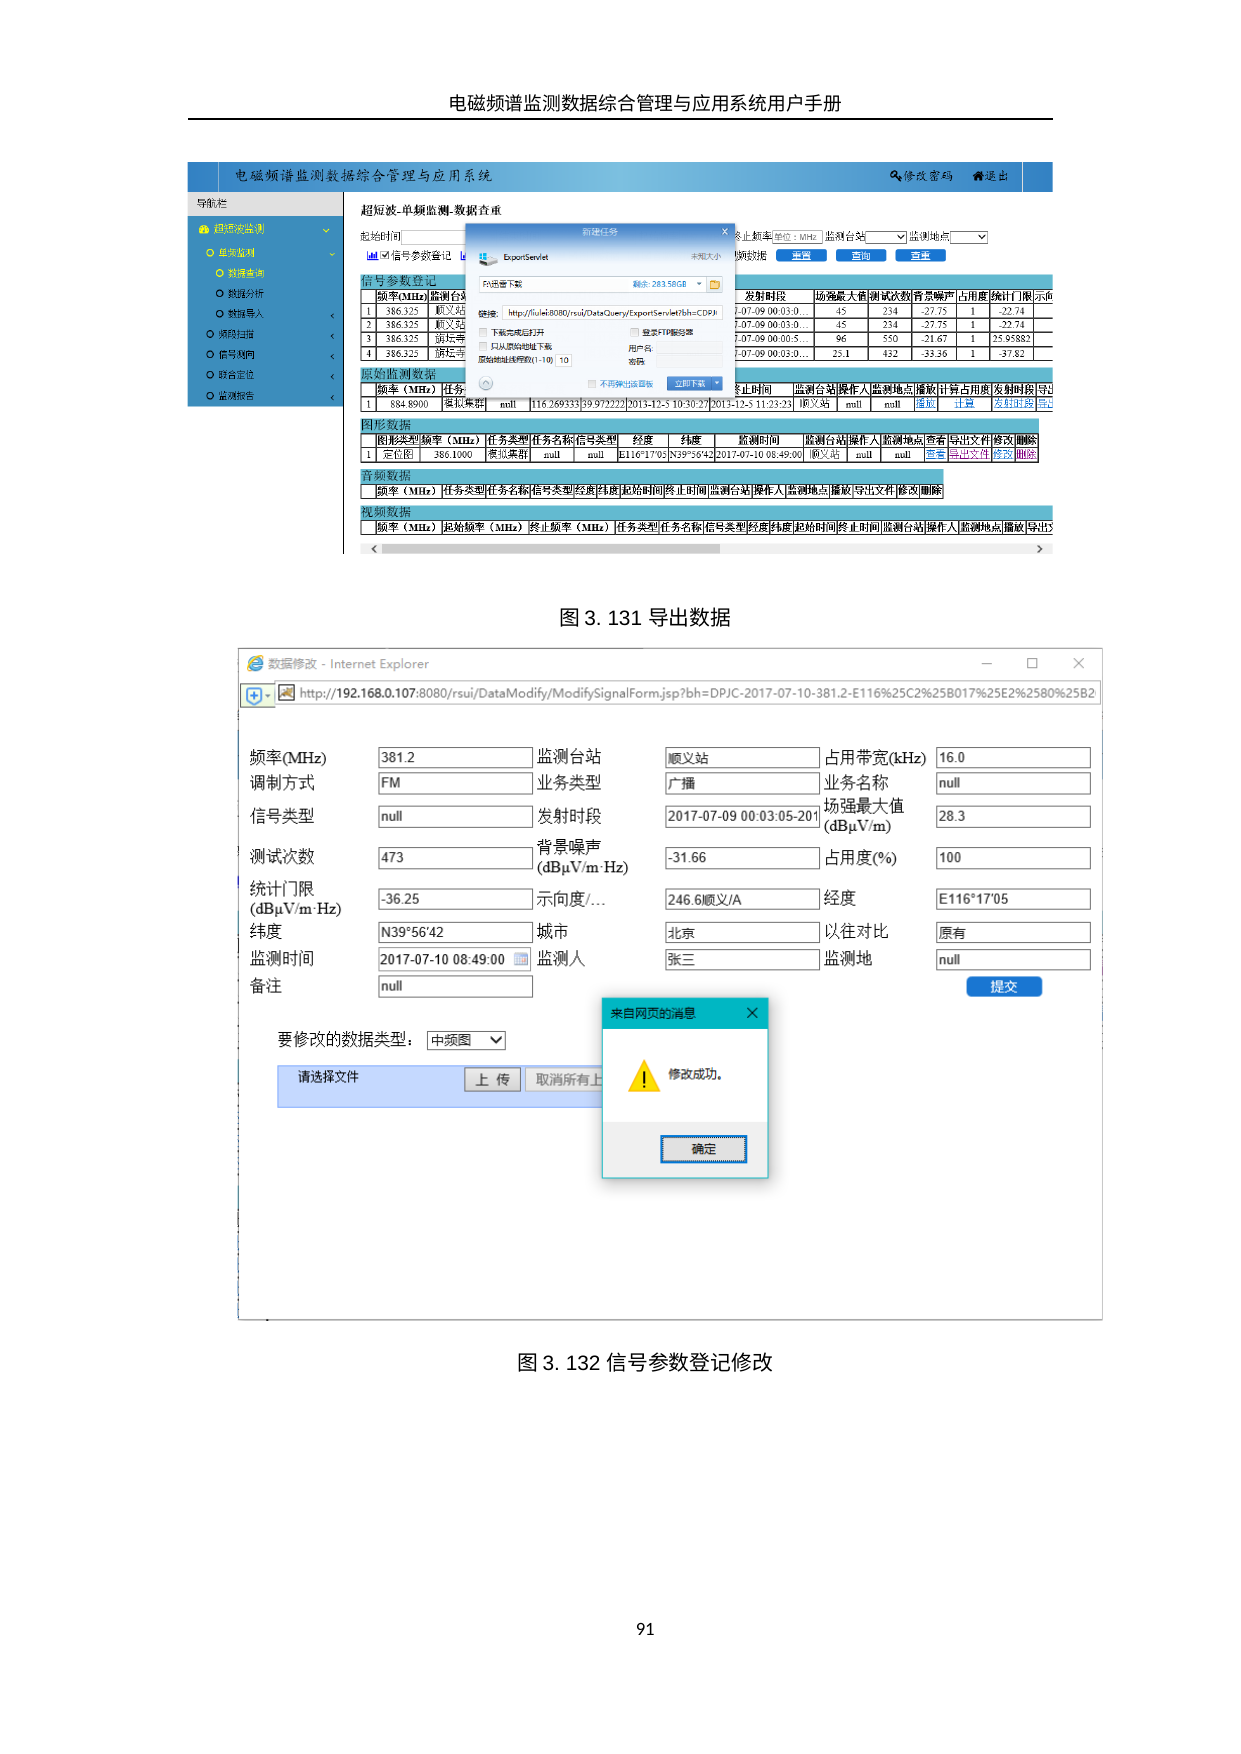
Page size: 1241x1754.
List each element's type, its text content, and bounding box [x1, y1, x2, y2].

text 图3. 132 信号参数登记修改 [187, 1345, 1053, 1377]
picture [237, 647, 1103, 1321]
picture [187, 162, 1053, 554]
text 图3. 131 导出数据 [187, 600, 1053, 632]
